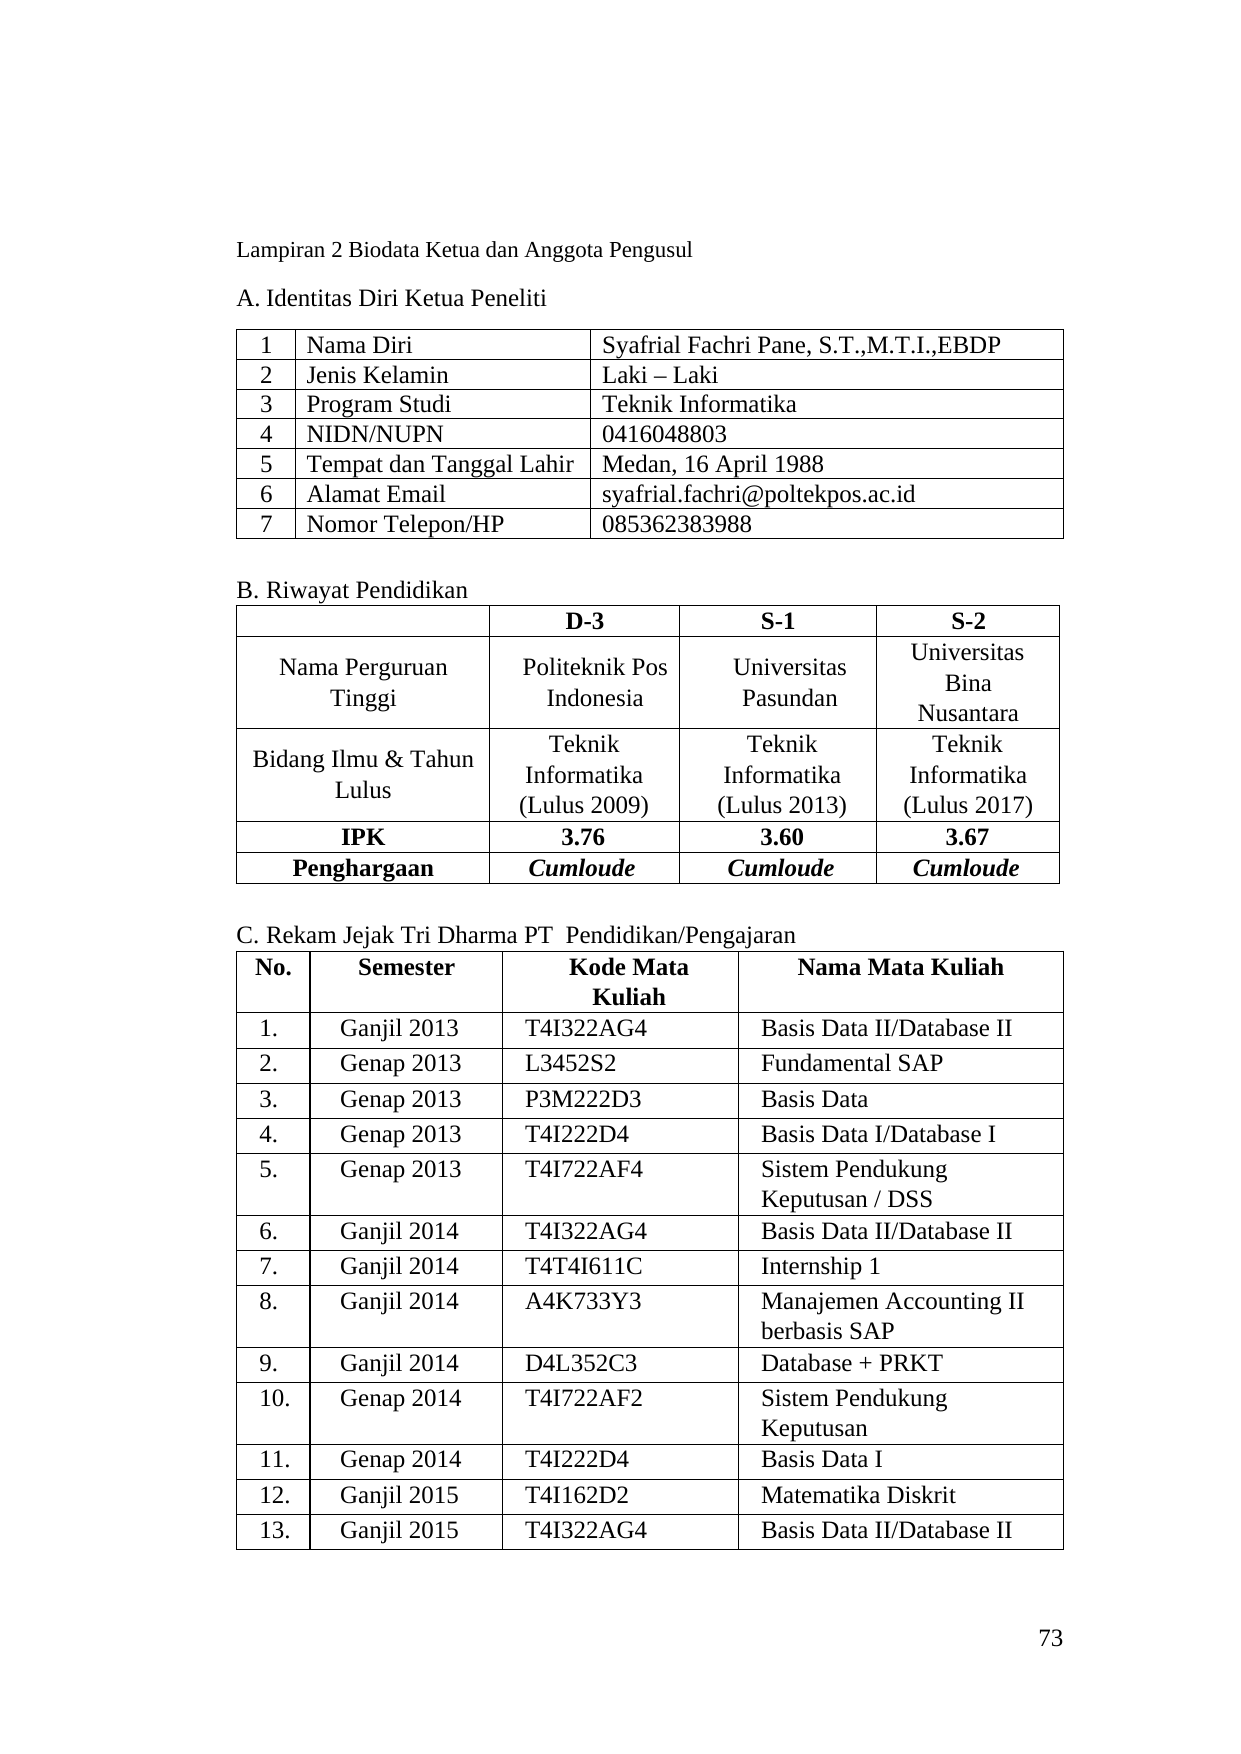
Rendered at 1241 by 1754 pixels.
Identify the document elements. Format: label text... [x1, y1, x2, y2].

table_cell Laki – Laki [591, 360, 1063, 388]
table_cell Cumloude [877, 853, 1059, 883]
table_cell Ganjil 2013 [311, 1013, 502, 1047]
table_header S-2 [877, 606, 1059, 636]
table_cell Genap 2014 [311, 1383, 502, 1443]
table_cell 9. [237, 1348, 309, 1382]
table_cell Universitas Pasundan [680, 637, 876, 728]
table_cell T4T4I611C [503, 1251, 738, 1285]
table_cell NIDN/NUPN [296, 419, 590, 448]
table_header S-1 [680, 606, 876, 636]
table_cell syafrial.fachri@poltekpos.ac.id [591, 479, 1063, 508]
table_cell Ganjil 2014 [311, 1286, 502, 1347]
table_cell Teknik Informatika [591, 390, 1063, 418]
table_cell T4I322AG4 [503, 1216, 738, 1250]
table_cell Ganjil 2014 [311, 1251, 502, 1285]
table_header No. [237, 952, 309, 1012]
table_cell 7. [237, 1251, 309, 1285]
table_cell Basis Data I/Database I [739, 1119, 1063, 1153]
table_cell T4I322AG4 [503, 1013, 738, 1047]
table_cell 4 [237, 419, 295, 448]
table_cell Basis Data [739, 1084, 1063, 1118]
table_cell 12. [237, 1480, 309, 1514]
table_cell Manajemen Accounting II berbasis SAP [739, 1286, 1063, 1347]
table_cell Teknik Informatika (Lulus 2009) [490, 729, 679, 821]
table_cell Tempat dan Tanggal Lahir [296, 449, 590, 478]
table_cell Program Studi [296, 390, 590, 418]
table_header Nama Diri [296, 330, 590, 359]
table_cell 3.67 [877, 822, 1059, 852]
text Lampiran 2 Biodata Ketua dan Anggota Pengusul [236, 236, 1063, 263]
table_cell 3 [237, 390, 295, 418]
table_cell Ganjil 2015 [311, 1480, 502, 1514]
table_cell Bidang Ilmu & Tahun Lulus [237, 729, 489, 821]
table_cell 3. [237, 1084, 309, 1118]
table_cell Alamat Email [296, 479, 590, 508]
table_header Syafrial Fachri Pane, S.T.,M.T.I.,EBDP [591, 330, 1063, 359]
table_cell Internship 1 [739, 1251, 1063, 1285]
table_cell 0416048803 [591, 419, 1063, 448]
table_cell P3M222D3 [503, 1084, 738, 1118]
table_cell 2 [237, 360, 295, 388]
table_cell Genap 2013 [311, 1154, 502, 1215]
table_cell 5. [237, 1154, 309, 1215]
table_cell T4I722AF2 [503, 1383, 738, 1443]
table_cell L3452S2 [503, 1049, 738, 1083]
table_cell Ganjil 2015 [311, 1515, 502, 1549]
table_cell Cumloude [490, 853, 679, 883]
table_header D-3 [490, 606, 679, 636]
table_header [237, 606, 489, 636]
table_cell T4I222D4 [503, 1119, 738, 1153]
table_cell Sistem Pendukung Keputusan [739, 1383, 1063, 1443]
list Rekam Jejak Tri Dharma PT Pendidikan/Pengajaran [236, 917, 1063, 951]
table_cell Basis Data I [739, 1445, 1063, 1479]
table_cell 5 [237, 449, 295, 478]
table_cell 1. [237, 1013, 309, 1047]
table_cell Teknik Informatika (Lulus 2017) [877, 729, 1059, 821]
table_cell 2. [237, 1049, 309, 1083]
table_header 1 [237, 330, 295, 359]
table_cell Genap 2014 [311, 1445, 502, 1479]
table_cell T4I162D2 [503, 1480, 738, 1514]
table_cell T4I222D4 [503, 1445, 738, 1479]
table_cell Politeknik Pos Indonesia [490, 637, 679, 728]
table_cell Universitas Bina Nusantara [877, 637, 1059, 728]
table_header Nama Mata Kuliah [739, 952, 1063, 1012]
table_cell 10. [237, 1383, 309, 1443]
table_cell Basis Data II/Database II [739, 1515, 1063, 1549]
table_cell IPK [237, 822, 489, 852]
table_cell 11. [237, 1445, 309, 1479]
table_cell A4K733Y3 [503, 1286, 738, 1347]
table_cell Ganjil 2014 [311, 1348, 502, 1382]
table_cell Database + PRKT [739, 1348, 1063, 1382]
table_cell Matematika Diskrit [739, 1480, 1063, 1514]
list Riwayat Pendidikan [236, 572, 1063, 605]
table_cell Jenis Kelamin [296, 360, 590, 388]
table_cell Genap 2013 [311, 1049, 502, 1083]
table_cell Basis Data II/Database II [739, 1216, 1063, 1250]
table_cell Medan, 16 April 1988 [591, 449, 1063, 478]
table_cell Genap 2013 [311, 1119, 502, 1153]
table_cell Basis Data II/Database II [739, 1013, 1063, 1047]
table_cell Cumloude [680, 853, 876, 883]
table_cell Nomor Telepon/HP [296, 509, 590, 537]
table_cell T4I722AF4 [503, 1154, 738, 1215]
table_cell 7 [237, 509, 295, 537]
table_cell T4I322AG4 [503, 1515, 738, 1549]
table_cell 8. [237, 1286, 309, 1347]
table_cell Penghargaan [237, 853, 489, 883]
list Identitas Diri Ketua Peneliti [236, 283, 1063, 312]
table_cell Fundamental SAP [739, 1049, 1063, 1083]
table_cell Ganjil 2014 [311, 1216, 502, 1250]
table_cell 3.76 [490, 822, 679, 852]
table_cell Teknik Informatika (Lulus 2013) [680, 729, 876, 821]
table_cell D4L352C3 [503, 1348, 738, 1382]
table_cell 6. [237, 1216, 309, 1250]
table_cell 085362383988 [591, 509, 1063, 537]
table_cell Sistem Pendukung Keputusan / DSS [739, 1154, 1063, 1215]
table_cell Genap 2013 [311, 1084, 502, 1118]
table_cell 13. [237, 1515, 309, 1549]
table_header Kode Mata Kuliah [503, 952, 738, 1012]
table_cell 6 [237, 479, 295, 508]
table_cell 3.60 [680, 822, 876, 852]
table_header Semester [311, 952, 502, 1012]
table_cell Nama Perguruan Tinggi [237, 637, 489, 728]
table_cell 4. [237, 1119, 309, 1153]
